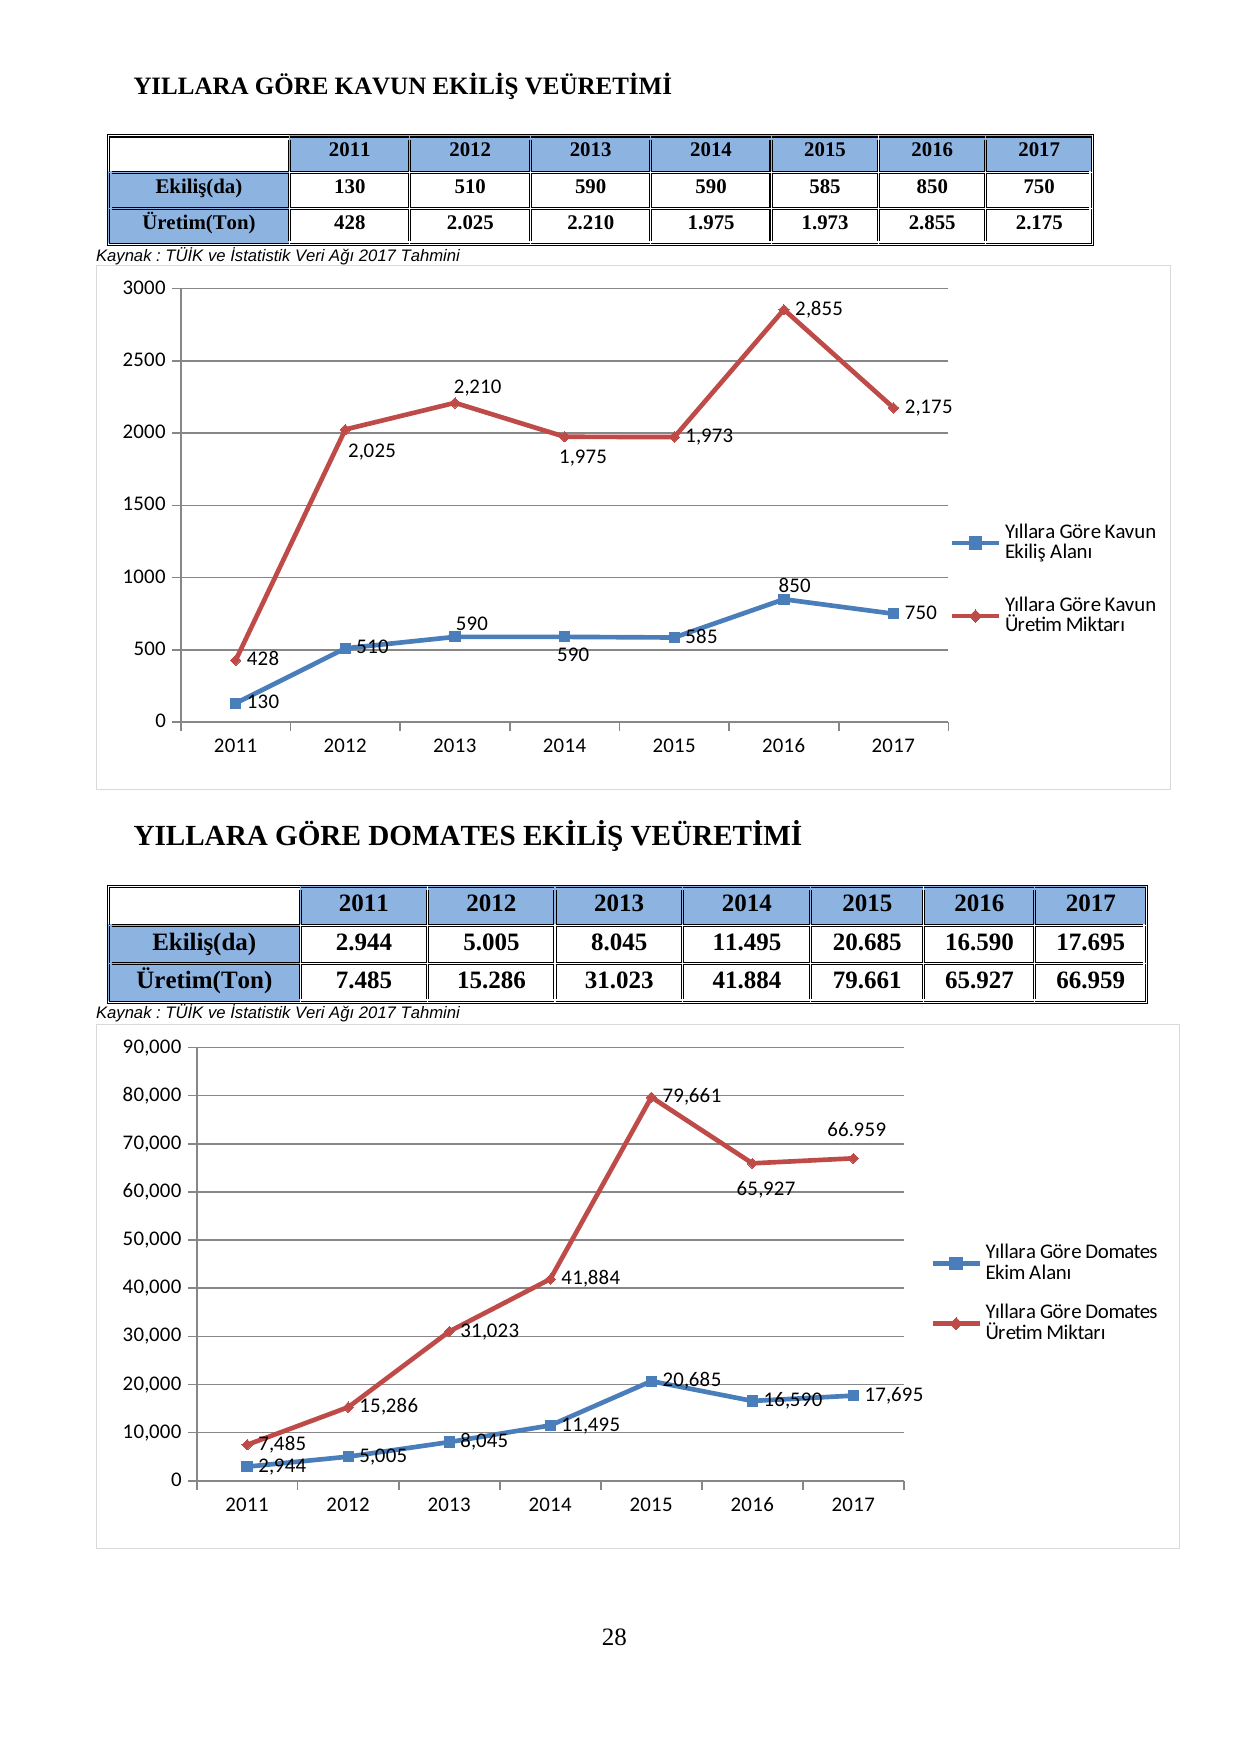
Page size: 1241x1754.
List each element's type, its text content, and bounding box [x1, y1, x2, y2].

table_cell 510 [411, 174, 529, 207]
table_cell 2.855 [879, 210, 985, 243]
table_cell 590 [532, 174, 649, 207]
table_header 2012 [428, 886, 555, 924]
table_cell Üretim(Ton) [110, 207, 289, 243]
table_cell 31.023 [555, 962, 683, 1001]
table_cell 17.695 [1036, 924, 1145, 962]
text Kaynak : TÜİK ve İstatistik Veri Ağı 2017 Tahmini [96, 246, 1140, 265]
table_cell 66.959 [1035, 962, 1146, 1001]
table_cell 2.175 [985, 207, 1091, 243]
list YILLARA GÖRE DOMATES EKİLİŞ VEÜRETİMİ [106, 818, 1140, 851]
table_cell Ekiliş(da) [110, 171, 288, 207]
table_cell Üretim(Ton) [108, 962, 300, 1001]
table_cell 7.485 [300, 965, 427, 1001]
table_cell 79.661 [810, 965, 923, 1001]
table_header 2015 [771, 137, 878, 171]
table_header 2013 [555, 886, 683, 924]
table_header [110, 138, 289, 171]
table_cell 11.495 [684, 927, 809, 962]
table_cell 16.590 [925, 927, 1033, 962]
table_cell 2.944 [302, 927, 426, 962]
table_header 2017 [1035, 888, 1145, 924]
table_cell 2.210 [530, 207, 651, 243]
table_cell 41.884 [683, 965, 810, 1001]
table_cell 5.005 [429, 927, 553, 962]
table_header 2014 [683, 888, 810, 924]
table_cell 65.927 [924, 962, 1035, 1001]
table_header 2011 [289, 135, 410, 171]
table_cell 428 [289, 207, 410, 243]
table_header 2013 [530, 135, 651, 171]
table_header 2011 [300, 888, 427, 924]
table_header [110, 888, 300, 924]
table_header 2016 [924, 886, 1035, 924]
table_header 2014 [651, 138, 771, 171]
list YILLARA GÖRE KAVUN EKİLİŞ VEÜRETİMİ [106, 71, 1140, 100]
table_cell 15.286 [428, 962, 555, 1001]
table_cell Ekiliş(da) [110, 924, 299, 962]
table_cell 590 [652, 174, 769, 207]
table_cell 585 [773, 174, 877, 207]
table_cell 850 [880, 174, 984, 207]
table_cell 20.685 [812, 927, 922, 962]
table_cell 1.975 [651, 210, 771, 243]
table_header 2015 [810, 888, 923, 924]
table_cell 2.025 [410, 210, 530, 243]
table_cell 130 [291, 174, 408, 207]
table_header 2012 [410, 138, 530, 171]
table_cell 750 [987, 171, 1091, 207]
table_cell 8.045 [557, 927, 681, 962]
table_header 2017 [985, 137, 1091, 171]
text Kaynak : TÜİK ve İstatistik Veri Ağı 2017 Tahmini [96, 1004, 1140, 1023]
table_header 2016 [879, 138, 985, 171]
table_cell 1.973 [771, 210, 878, 243]
